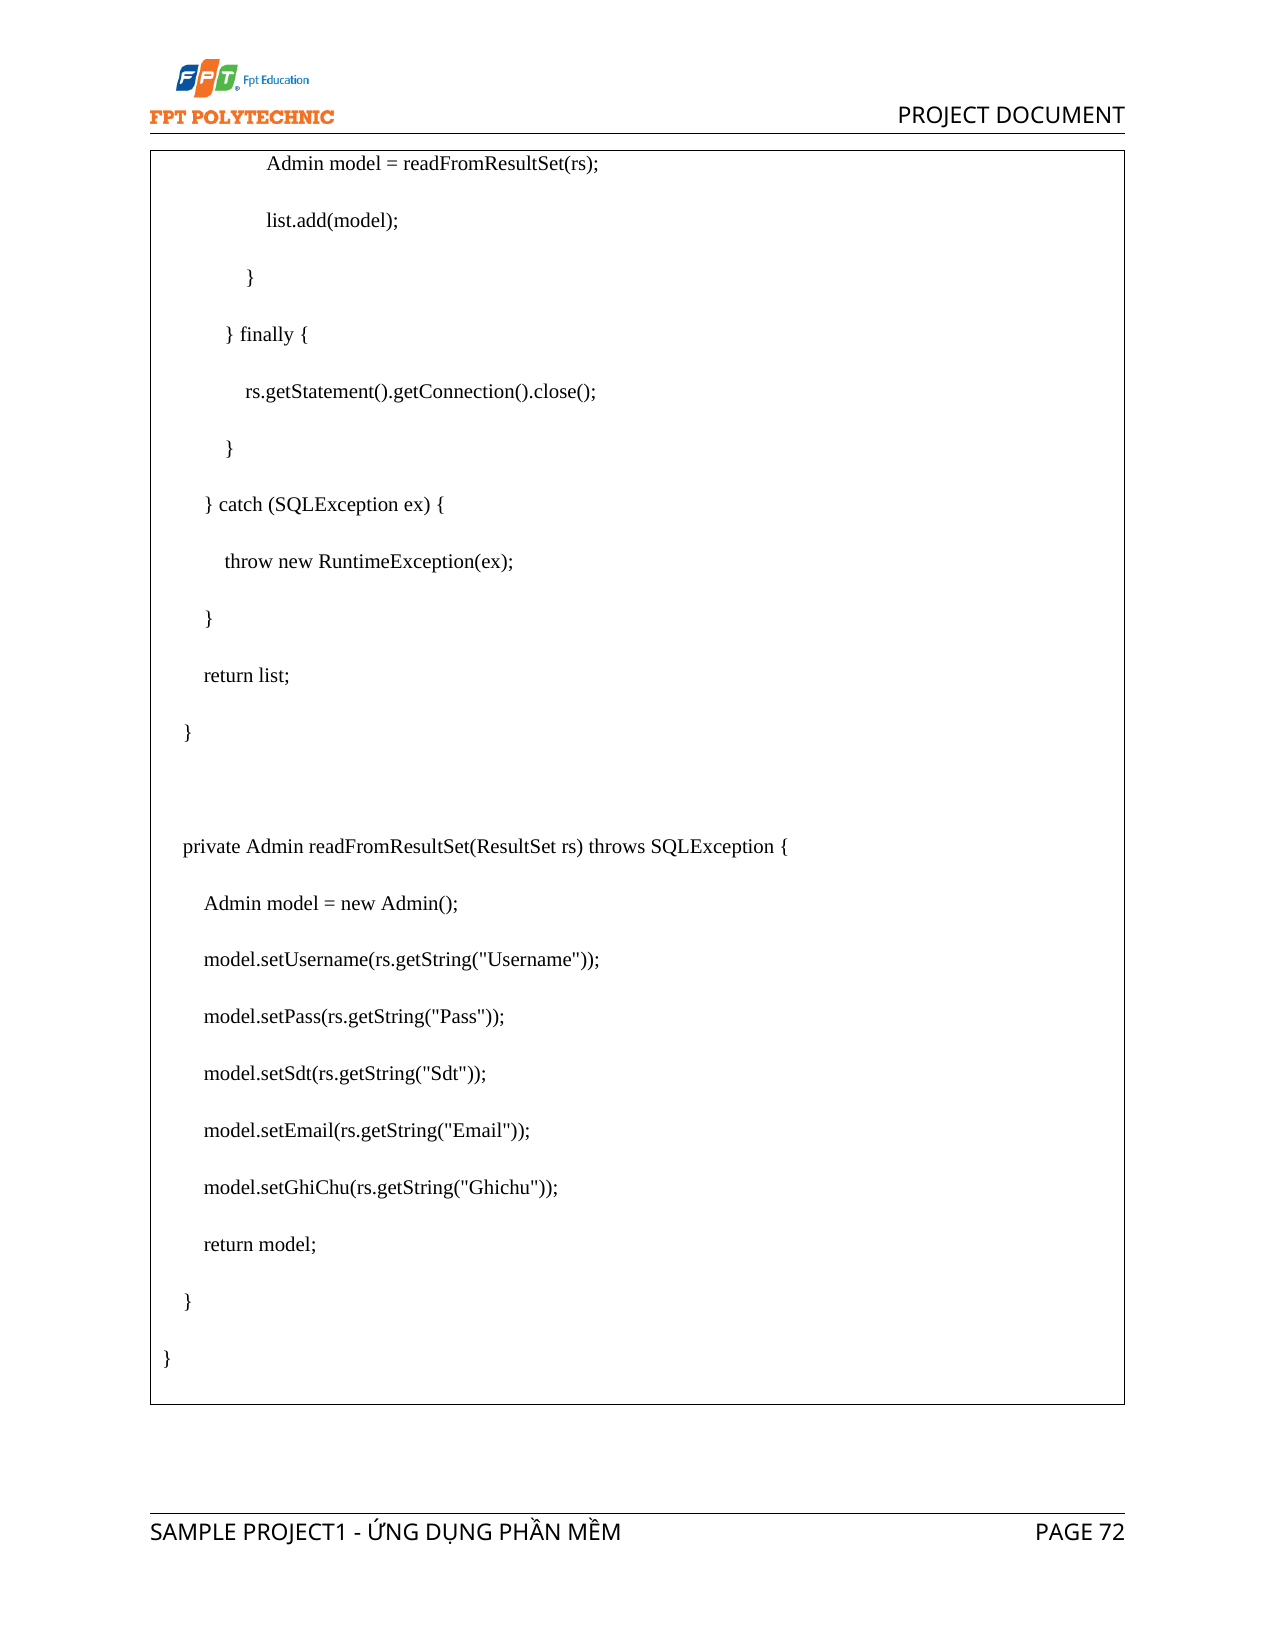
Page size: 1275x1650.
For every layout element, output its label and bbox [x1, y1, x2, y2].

table_header [151, 151, 1124, 1403]
picture [150, 59, 336, 124]
